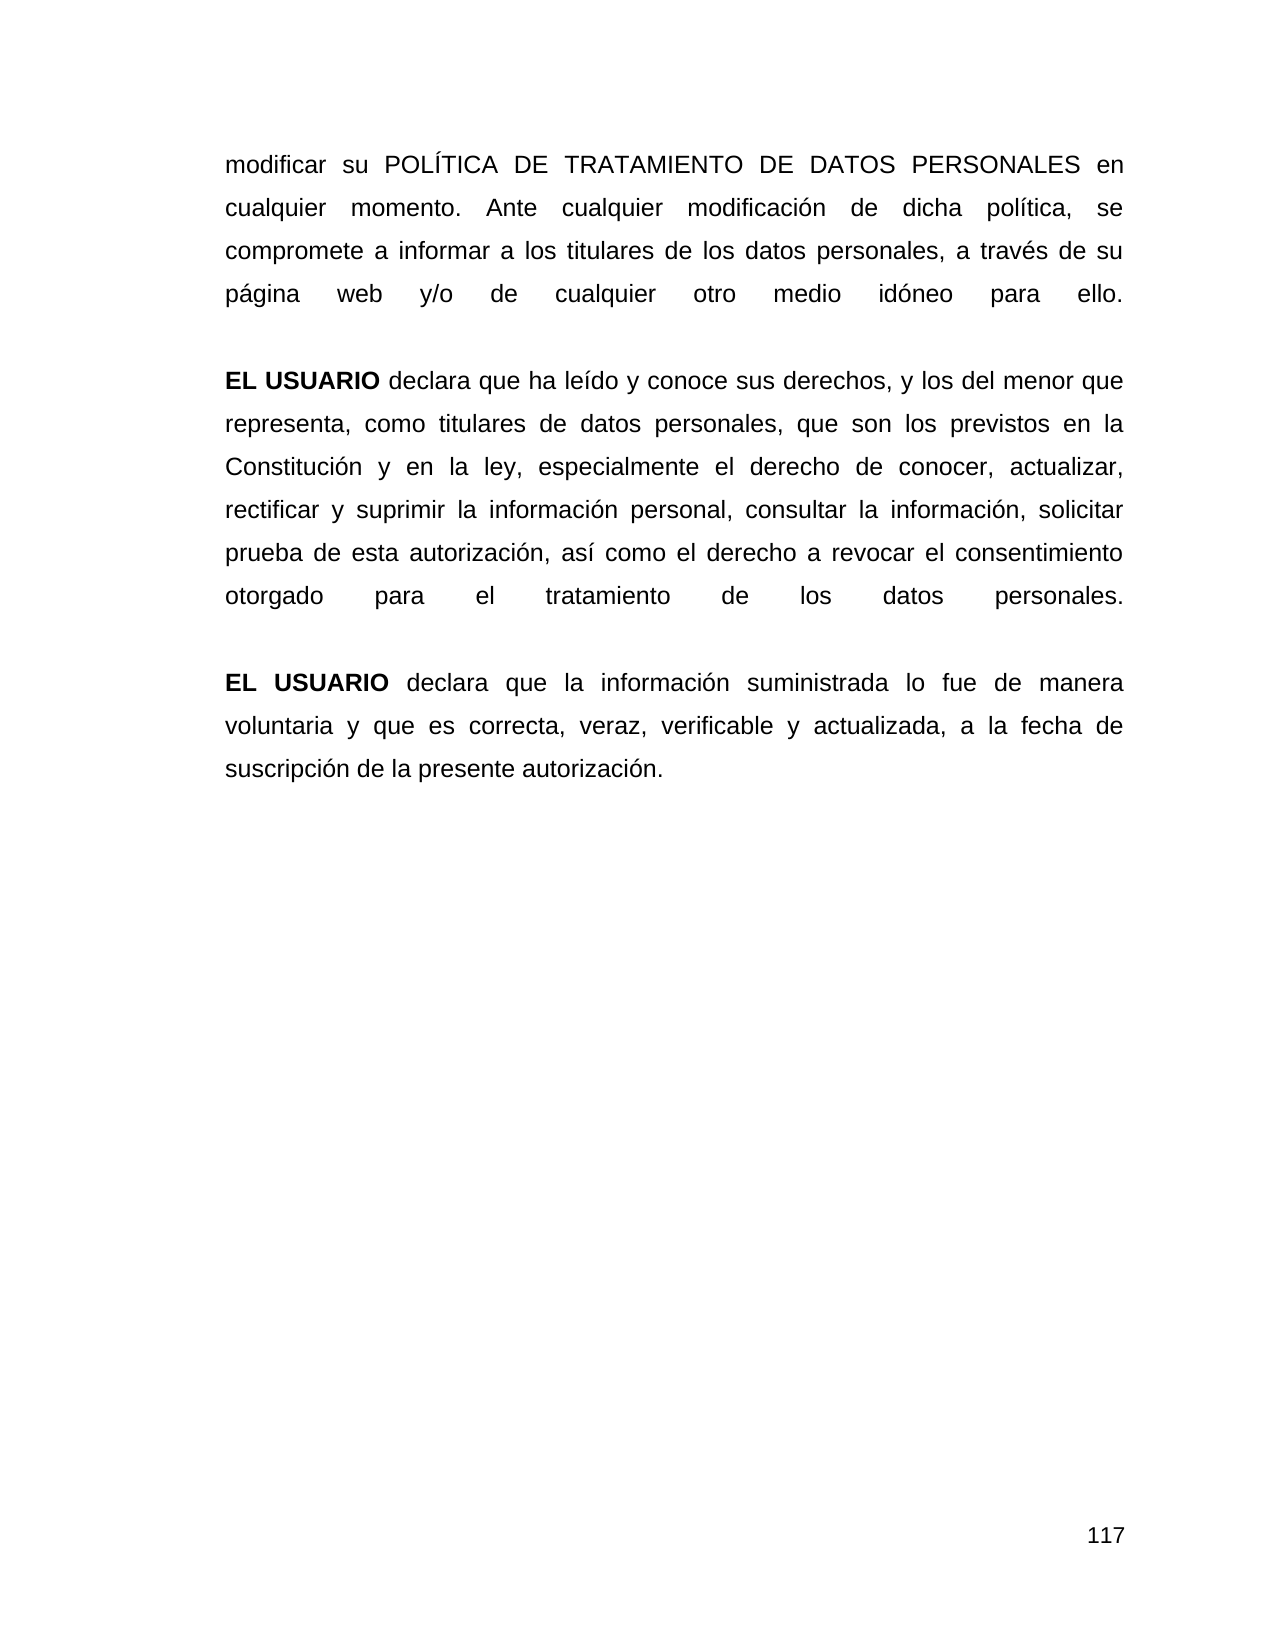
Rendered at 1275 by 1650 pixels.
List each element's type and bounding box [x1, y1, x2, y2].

text [225, 150, 1125, 782]
